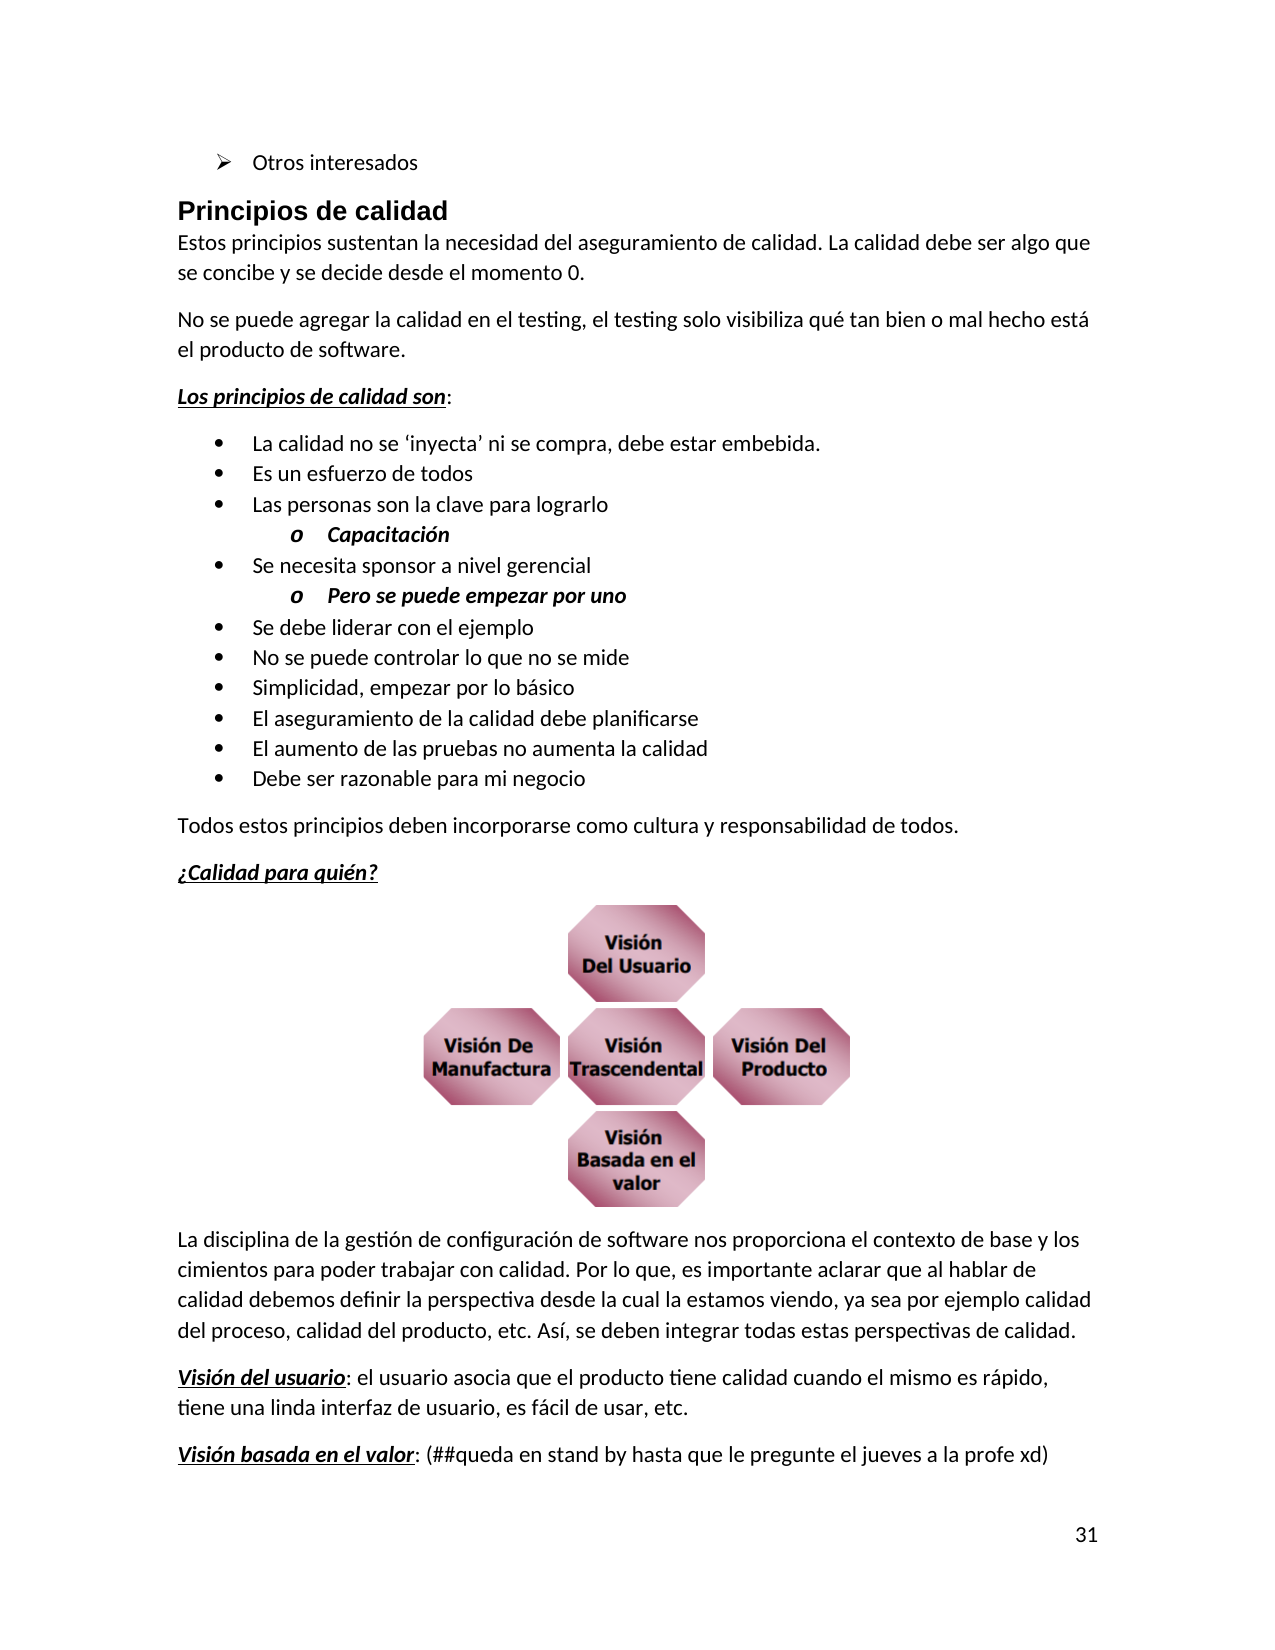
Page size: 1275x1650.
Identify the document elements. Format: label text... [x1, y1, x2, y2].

list Es un esfuerzo de todos [215, 459, 1098, 487]
list El aseguramiento de la calidad debe planificarse [215, 704, 1098, 732]
text Visión basada en el valor: (##queda en stand by hasta que le pregunte el jueves a la profe xd) [177, 1440, 1098, 1468]
list La calidad no se ‘inyecta’ ni se compra, debe estar embebida. [215, 429, 1098, 457]
list Pero se puede empezar por uno [290, 582, 1098, 611]
list Simplicidad, empezar por lo básico [215, 673, 1098, 701]
list Otros interesados [215, 148, 1098, 176]
list Se debe liderar con el ejemplo [215, 613, 1098, 641]
text Visión del usuario: el usuario asocia que el producto tiene calidad cuando el mismo es rápido, tiene una linda interfaz de usuario, es fácil de usar, etc. [177, 1363, 1098, 1421]
picture [423, 904, 852, 1207]
text No se puede agregar la calidad en el testing, el testing solo visibiliza qué tan bien o mal hecho está el producto de software. [177, 305, 1098, 363]
list Las personas son la clave para lograrlo [215, 490, 1098, 518]
text ¿Calidad para quién? [177, 858, 1098, 886]
list Debe ser razonable para mi negocio [215, 764, 1098, 792]
list Capacitación [290, 520, 1098, 549]
list El aumento de las pruebas no aumenta la calidad [215, 734, 1098, 762]
text Todos estos principios deben incorporarse como cultura y responsabilidad de todos. [177, 811, 1098, 839]
subtitle Principios de calidad [177, 194, 1098, 226]
text Los principios de calidad son: [177, 382, 1098, 410]
list Se necesita sponsor a nivel gerencial [215, 551, 1098, 579]
text La disciplina de la gestión de configuración de software nos proporciona el contexto de base y los cimientos para poder trabajar con calidad. Por lo que, es importante aclarar que al hablar de calidad debemos definir la perspectiva desde la cual la estamos viendo, ya sea por ejemplo calidad del proceso, calidad del producto, etc. Así, se deben integrar todas estas perspectivas de calidad. [177, 1225, 1098, 1344]
list No se puede controlar lo que no se mide [215, 643, 1098, 671]
text Estos principios sustentan la necesidad del aseguramiento de calidad. La calidad debe ser algo que se concibe y se decide desde el momento 0. [177, 228, 1098, 286]
